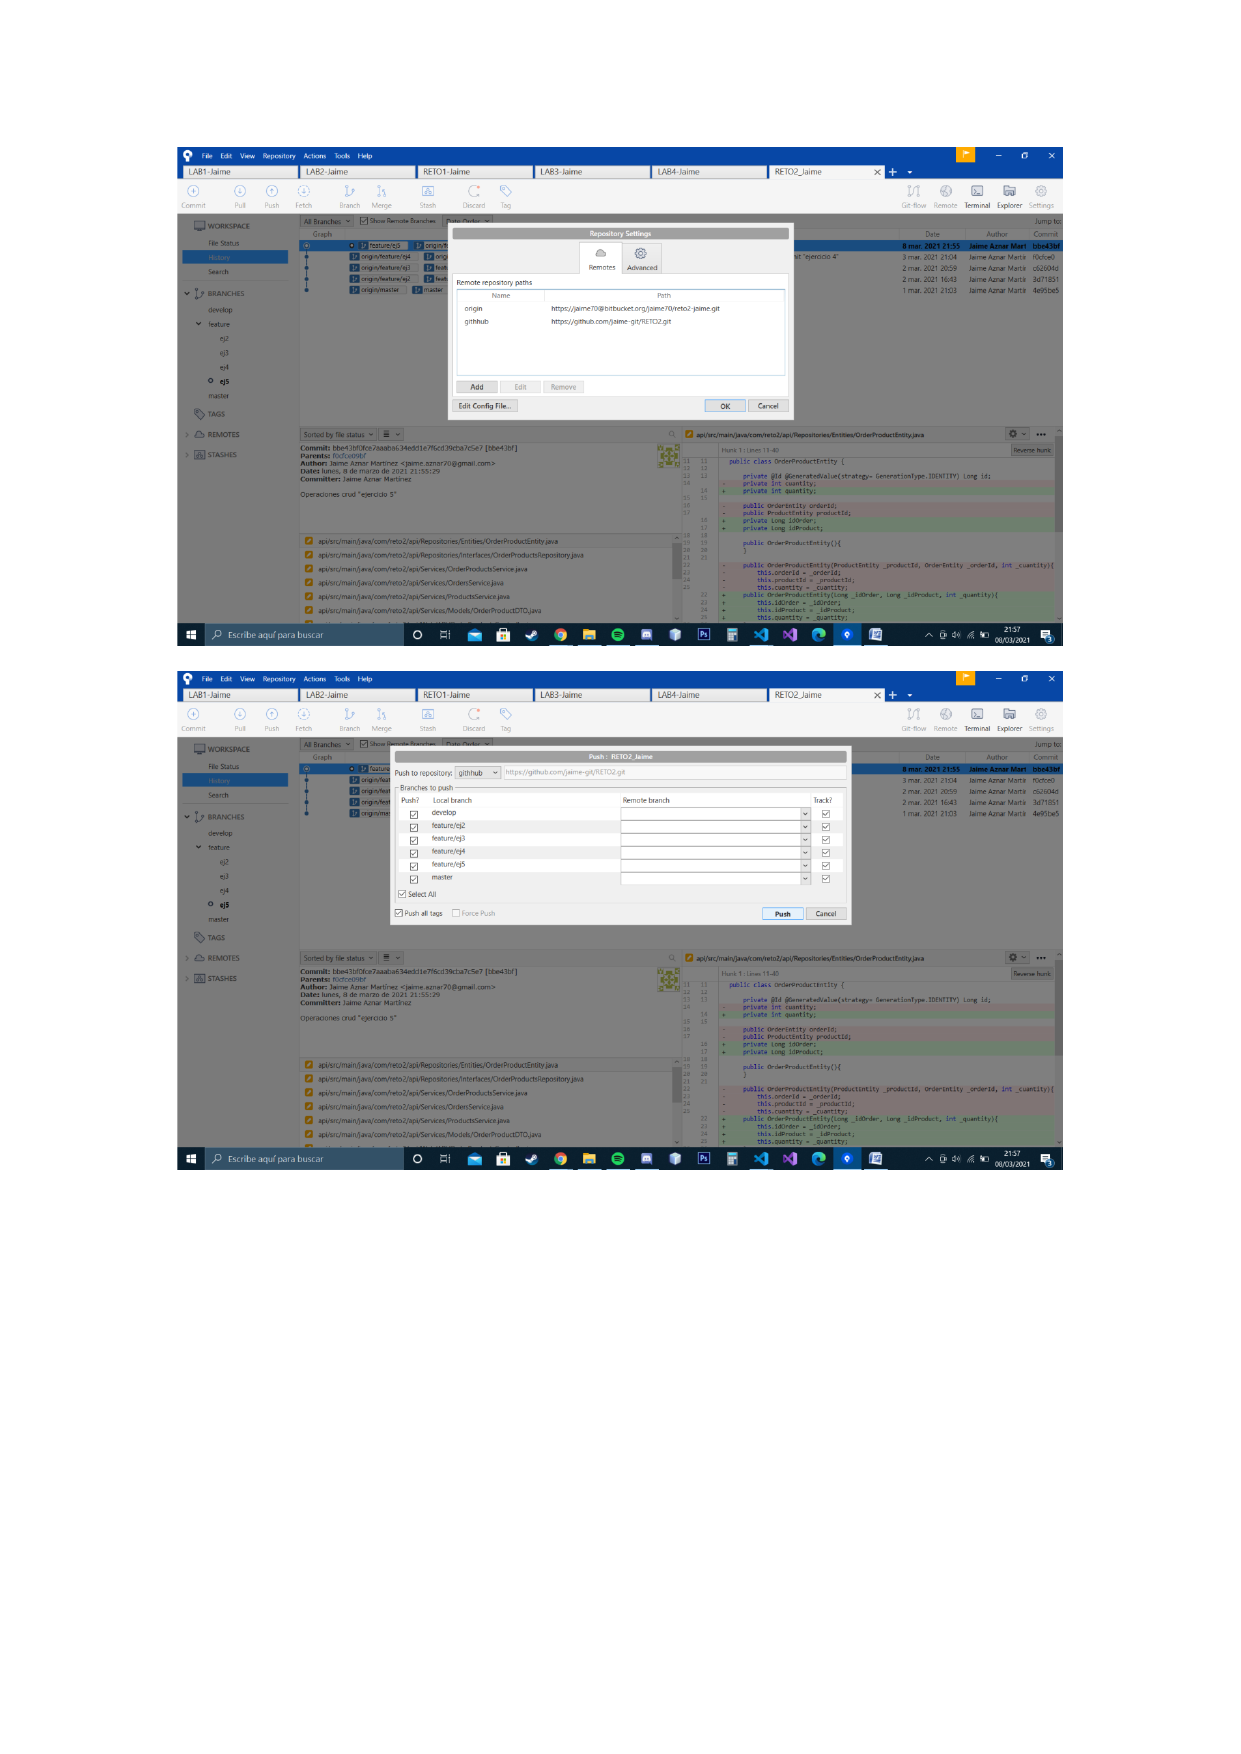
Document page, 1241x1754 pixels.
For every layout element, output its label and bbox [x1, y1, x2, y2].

picture [177, 671, 1063, 1170]
picture [177, 147, 1063, 646]
